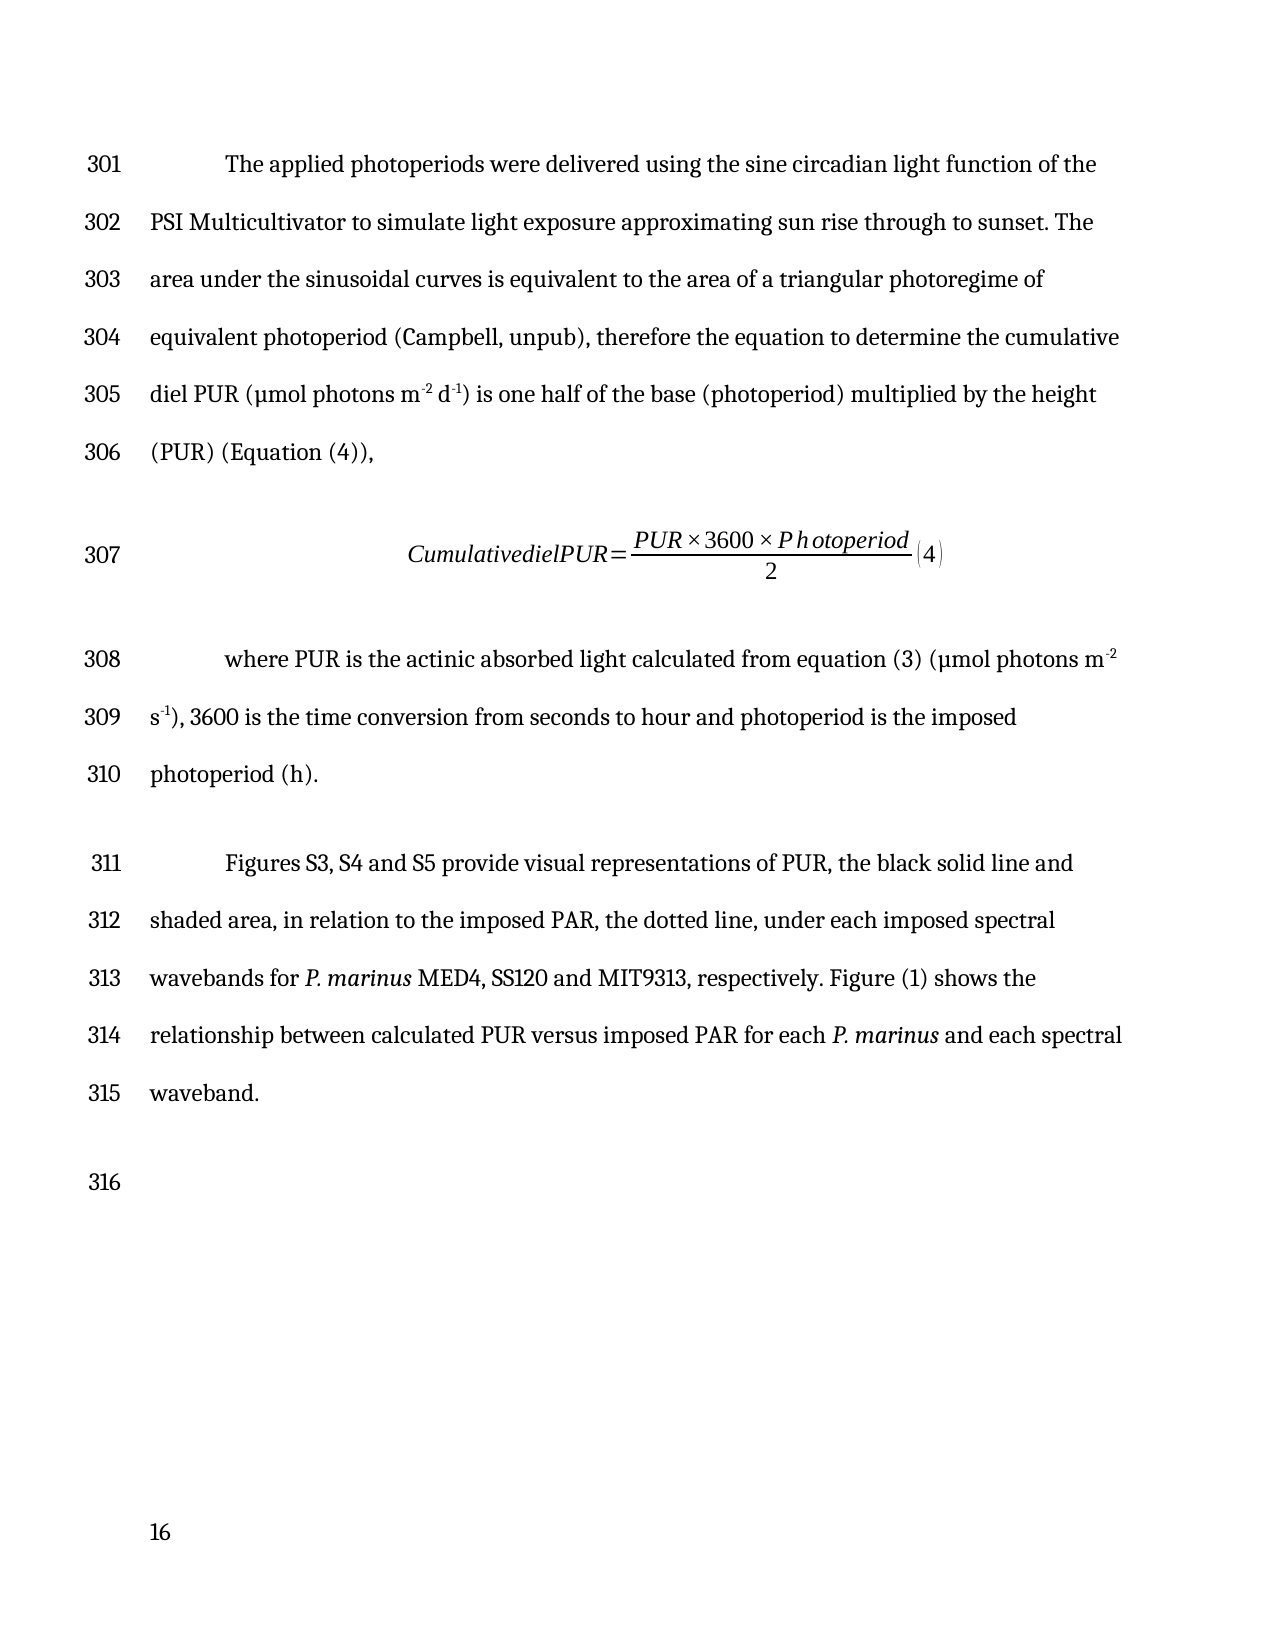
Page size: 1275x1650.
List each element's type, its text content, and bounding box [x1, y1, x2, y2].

text where PUR is the actinic absorbed light calculated from equation (3) (µmol photons m-2 s-1), 3600 is the time conversion from seconds to hour and photoperiod is the imposed photoperiod (h). [150, 645, 1125, 789]
text The applied photoperiods were delivered using the sine circadian light function of the PSI Multicultivator to simulate light exposure approximating sun rise through to sunset. The area under the sinusoidal curves is equivalent to the area of a triangular photoregime of equivalent photoperiod (Campbell, unpub), therefore the equation to determine the cumulative diel PUR (µmol photons m-2 d-1) is one half of the base (photoperiod) multiplied by the height (PUR) (Equation (4)), [150, 150, 1125, 466]
text Figures S3, S4 and S5 provide visual representations of PUR, the black solid line and shaded area, in relation to the imposed PAR, the dotted line, under each imposed spectral wavebands for P. marinus MED4, SS120 and MIT9313, respectively. Figure (1) shows the relationship between calculated PUR versus imposed PAR for each P. marinus and each spectral waveband. [150, 849, 1125, 1108]
